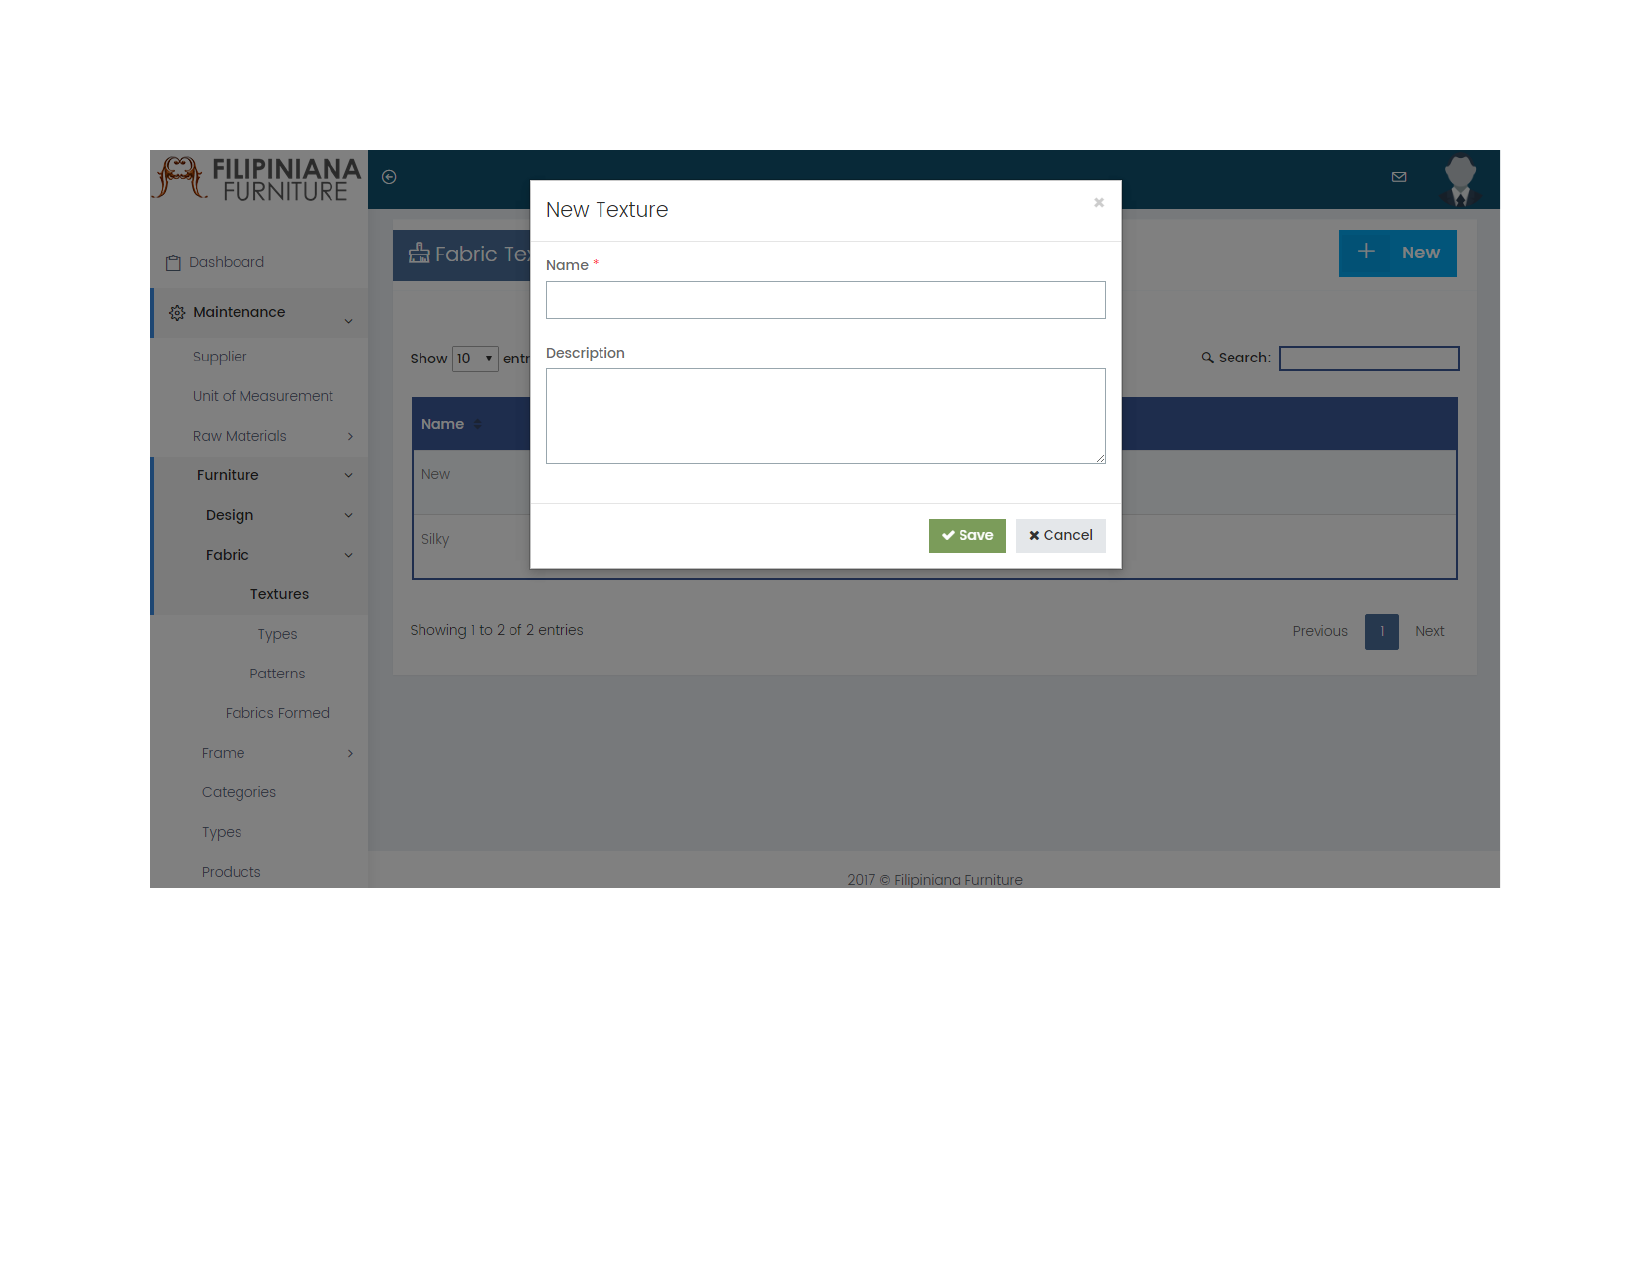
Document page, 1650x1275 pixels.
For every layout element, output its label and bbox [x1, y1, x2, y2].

picture [150, 150, 1500, 888]
